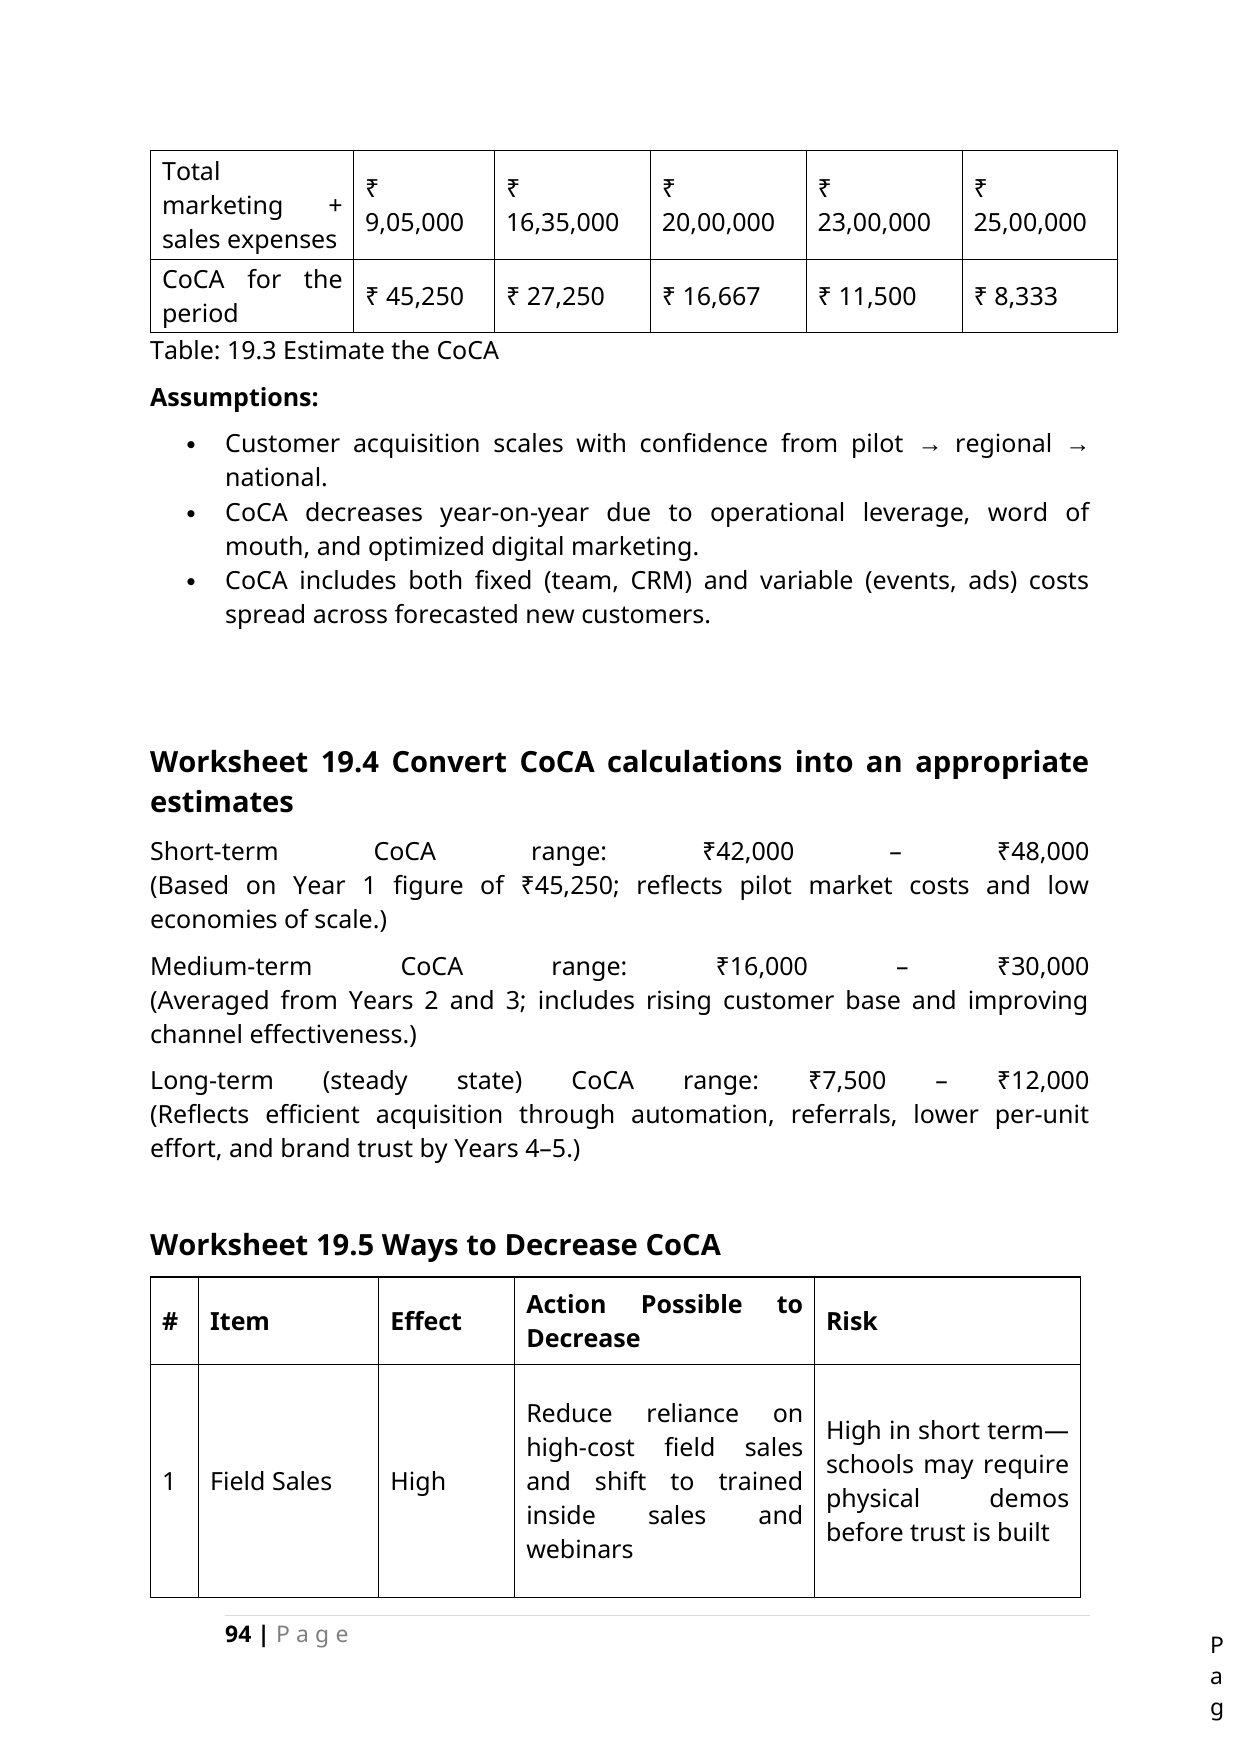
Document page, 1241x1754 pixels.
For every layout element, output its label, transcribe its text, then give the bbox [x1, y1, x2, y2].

list CoCA includes both fixed (team, CRM) and variable (events, ads) costs spread across forecasted new customers. [187, 562, 1090, 630]
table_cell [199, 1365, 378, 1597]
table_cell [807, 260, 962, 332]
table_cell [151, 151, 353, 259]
text Worksheet 19.4 Convert CoCA calculations into an appropriate estimates [150, 742, 1090, 821]
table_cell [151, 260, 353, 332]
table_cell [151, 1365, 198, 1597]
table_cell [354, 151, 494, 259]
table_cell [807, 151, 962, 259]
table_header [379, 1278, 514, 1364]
list CoCA decreases year-on-year due to operational leverage, word of mouth, and optimized digital marketing. [187, 494, 1090, 562]
text Assumptions: [150, 379, 1090, 413]
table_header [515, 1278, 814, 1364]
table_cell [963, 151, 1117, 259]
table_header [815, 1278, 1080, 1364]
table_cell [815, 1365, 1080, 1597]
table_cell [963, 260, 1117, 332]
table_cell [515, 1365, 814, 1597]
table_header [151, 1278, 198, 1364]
text Worksheet 19.5 Ways to Decrease CoCA [150, 1224, 1090, 1264]
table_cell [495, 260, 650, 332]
text Medium-term CoCA range: ₹16,000 – ₹30,000 (Averaged from Years 2 and 3; includes rising customer base and improving channel effectiveness.) [150, 948, 1090, 1050]
text Short-term CoCA range: ₹42,000 – ₹48,000 (Based on Year 1 figure of ₹45,250; reflects pilot market costs and low economies of scale.) [150, 833, 1090, 936]
text Long-term (steady state) CoCA range: ₹7,500 – ₹12,000 (Reflects efficient acquisition through automation, referrals, lower per-unit effort, and brand trust by Years 4–5.) [150, 1063, 1090, 1165]
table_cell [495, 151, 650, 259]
text Table: 19.3 Estimate the CoCA [150, 333, 1090, 367]
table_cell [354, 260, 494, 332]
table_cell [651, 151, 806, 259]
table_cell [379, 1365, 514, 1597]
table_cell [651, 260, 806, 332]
list Customer acquisition scales with confidence from pilot → regional → national. [187, 426, 1090, 494]
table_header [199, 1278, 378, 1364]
